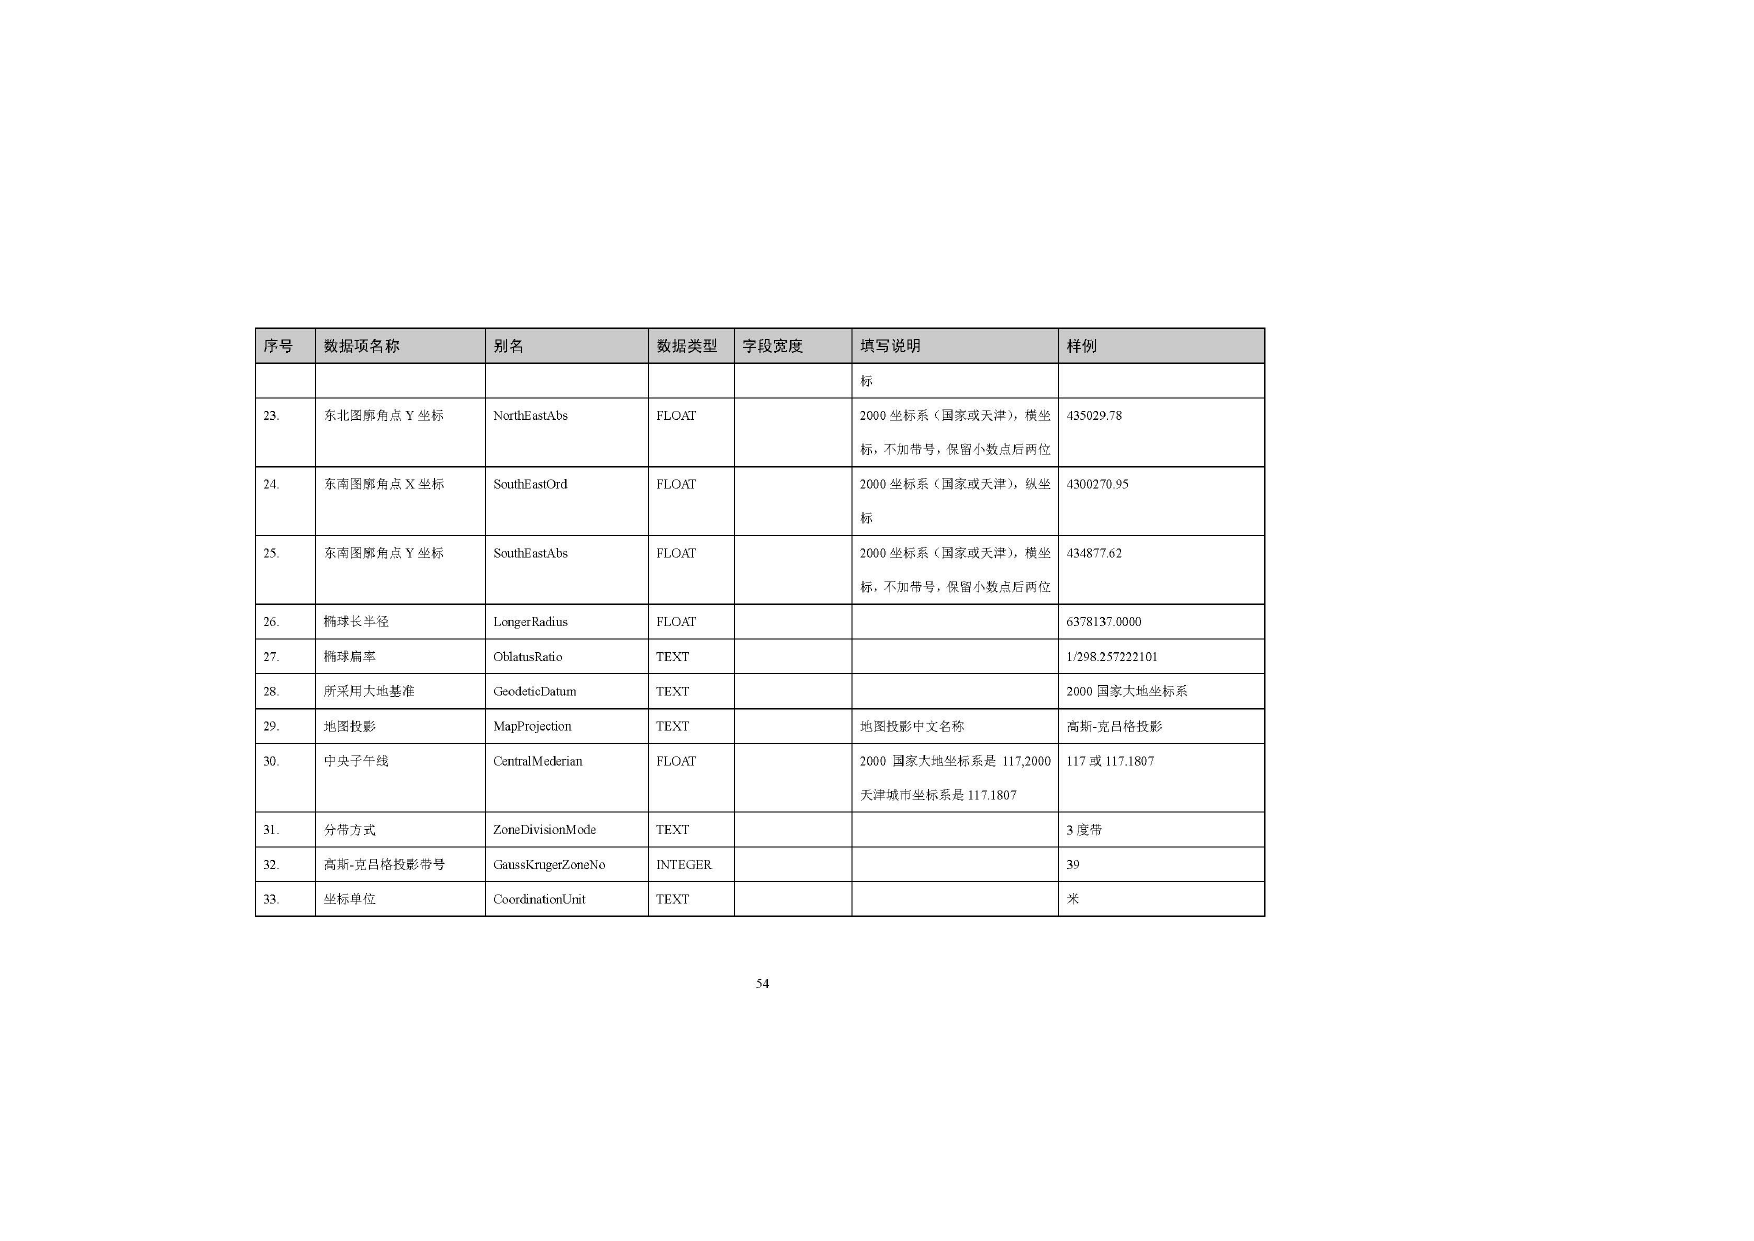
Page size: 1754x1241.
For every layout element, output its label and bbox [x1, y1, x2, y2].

picture [150, 197, 1374, 1043]
